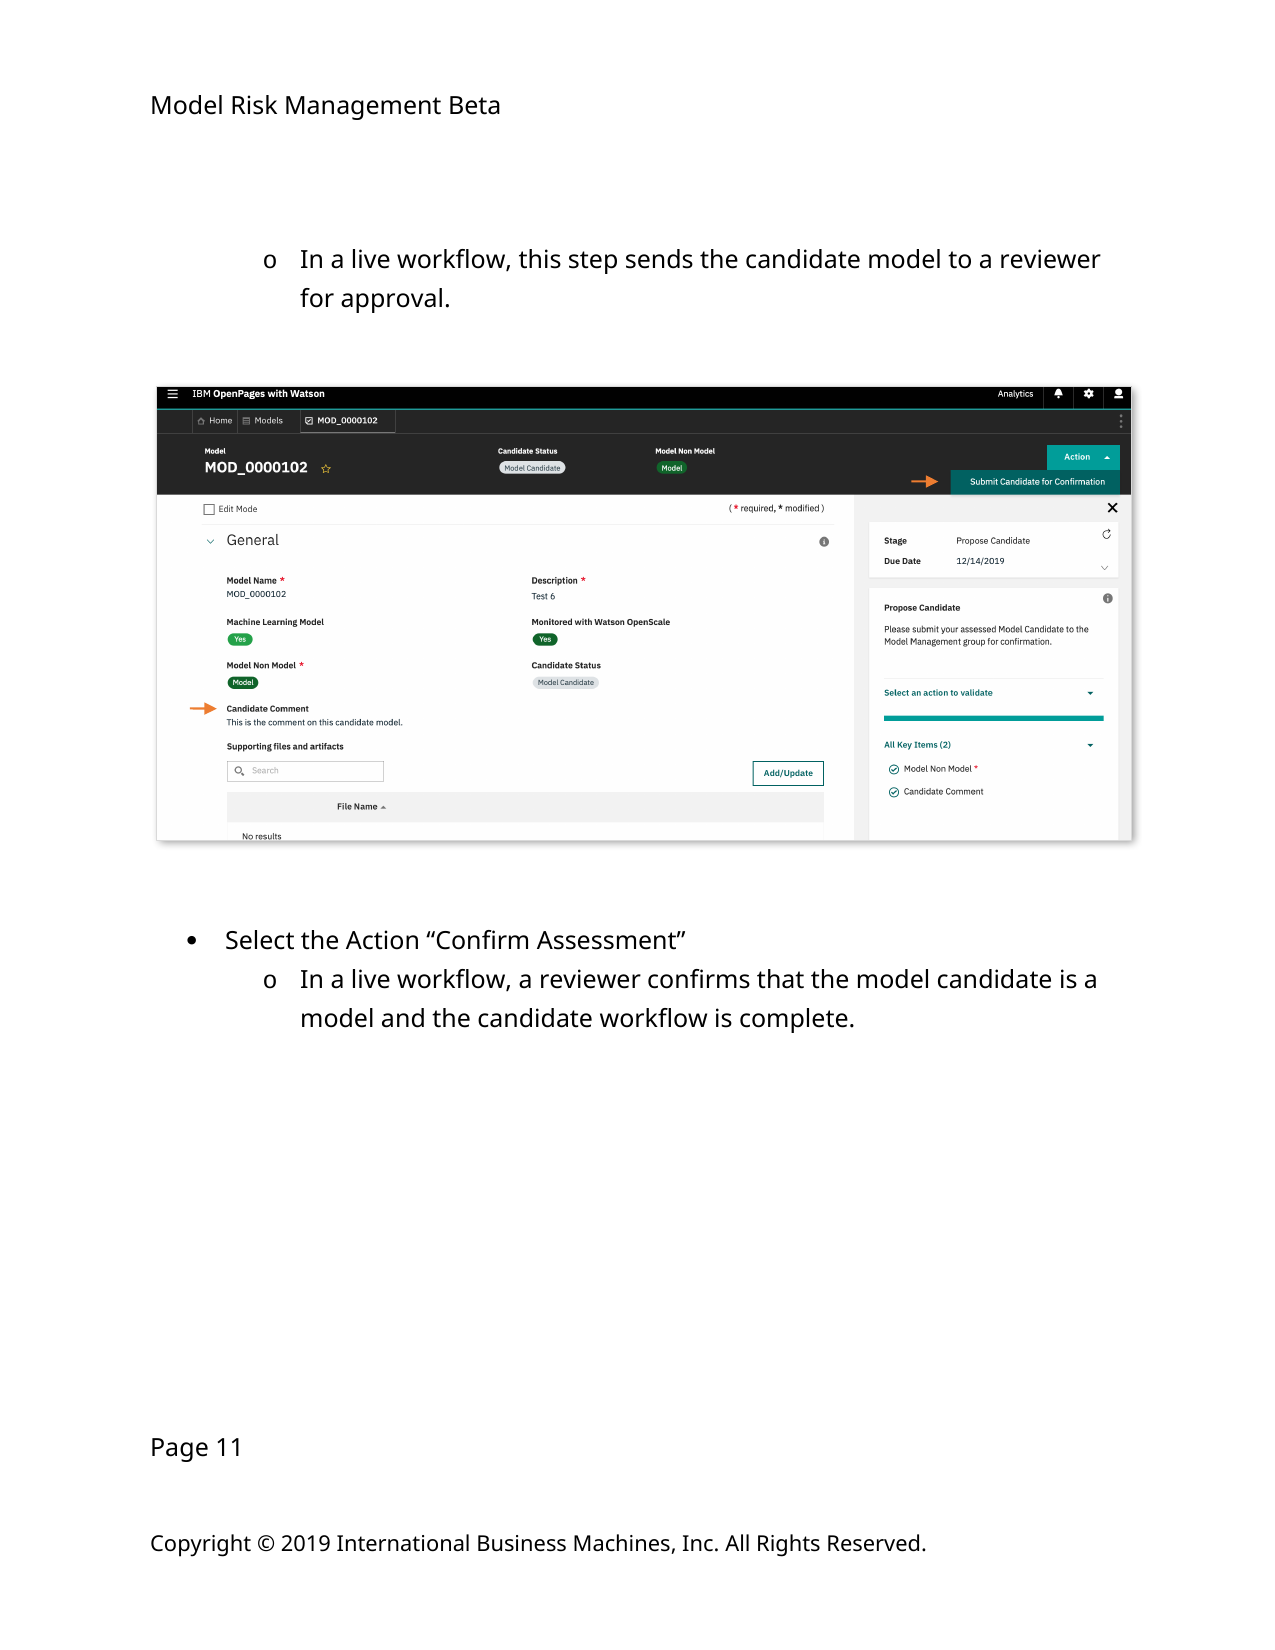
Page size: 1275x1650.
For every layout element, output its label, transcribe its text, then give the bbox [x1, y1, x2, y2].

list Select the Action “Confirm Assessment” [187, 922, 1125, 957]
list In a live workflow, this step sends the candidate model to a reviewer for approval. [262, 242, 1125, 315]
list In a live workflow, a reviewer confirms that the model candidate is a model and the candidate workflow is complete. [262, 962, 1125, 1035]
picture [157, 387, 1131, 840]
